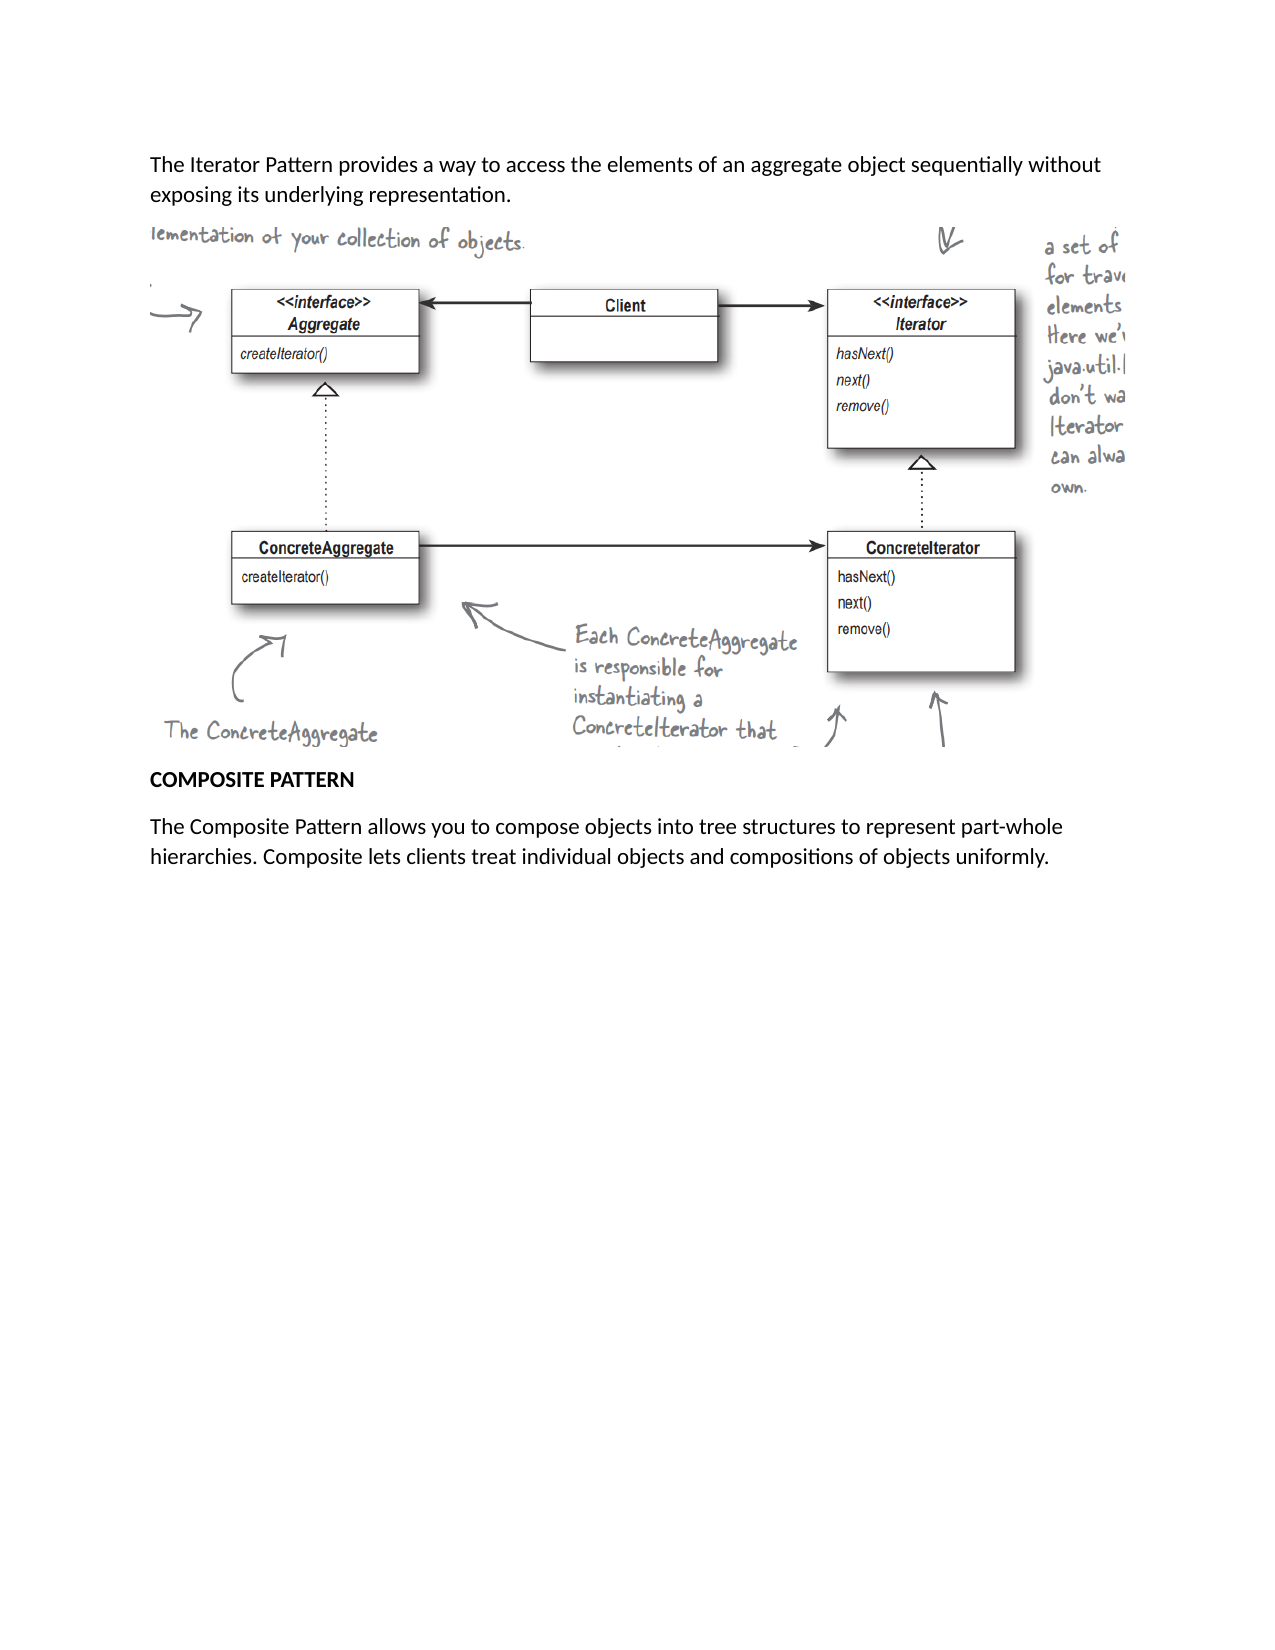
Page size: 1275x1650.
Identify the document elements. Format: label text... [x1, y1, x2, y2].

text COMPOSITE PATTERN [150, 765, 1125, 793]
text The Iterator Pattern provides a way to access the elements of an aggregate object sequentially without exposing its underlying representation. [150, 150, 1125, 208]
text The Composite Pattern allows you to compose objects into tree structures to represent part-whole hierarchies. Composite lets clients treat individual objects and compositions of objects uniformly. [150, 812, 1125, 870]
picture [150, 227, 1125, 747]
